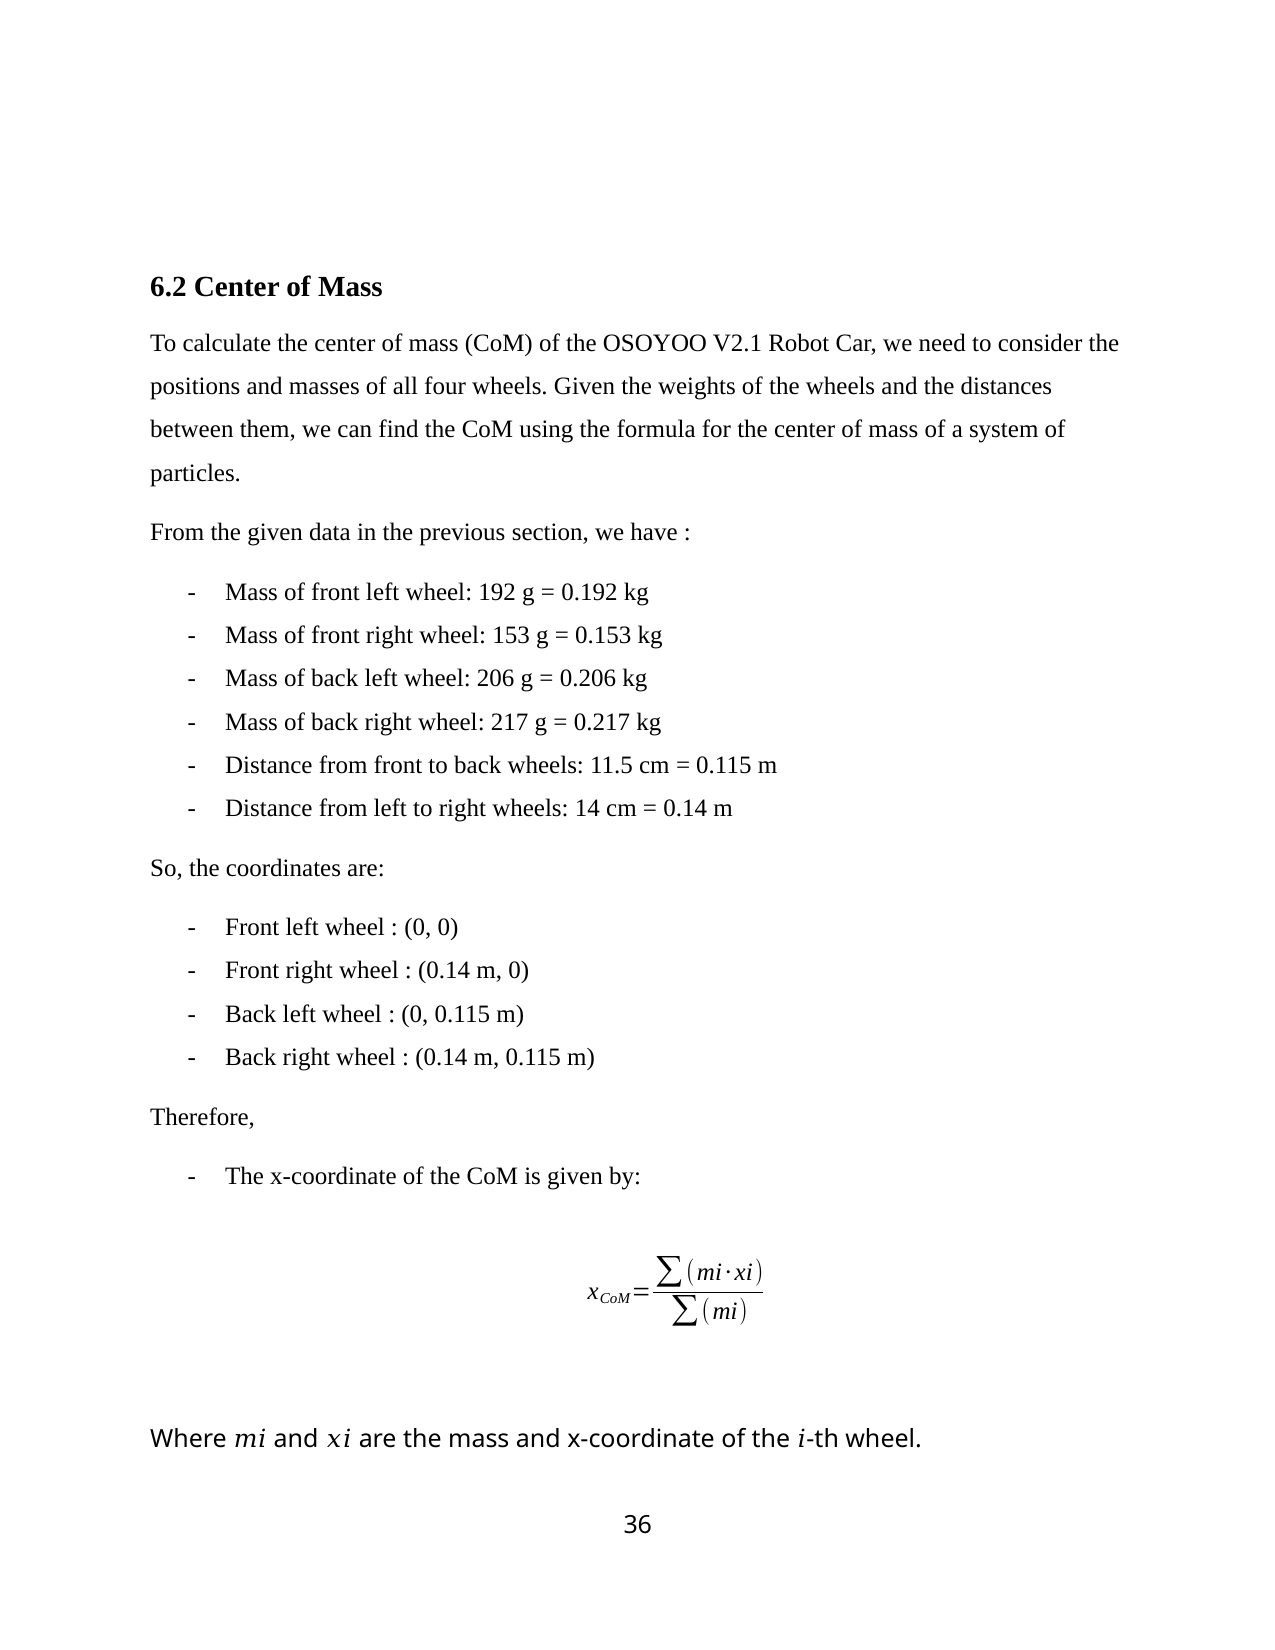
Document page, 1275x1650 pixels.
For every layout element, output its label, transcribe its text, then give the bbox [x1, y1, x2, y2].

list Mass of front left wheel: 192 g = 0.192 kg [187, 577, 1125, 606]
list Mass of front right wheel: 153 g = 0.153 kg [187, 620, 1125, 649]
text Therefore, [150, 1102, 1125, 1130]
list Distance from left to right wheels: 14 cm = 0.14 m [187, 793, 1125, 822]
text Where 𝑚𝑖​ and 𝑥𝑖 are the mass and x-coordinate of the 𝑖-th wheel. [150, 1421, 1125, 1455]
subtitle 6.2 Center of Mass [150, 269, 1125, 303]
text So, the coordinates are: [150, 853, 1125, 881]
list Back right wheel : (0.14 m, 0.115 m) [187, 1042, 1125, 1071]
list Front left wheel : (0, 0) [187, 912, 1125, 941]
text To calculate the center of mass (CoM) of the OSOYOO V2.1 Robot Car, we need to consider the positions and masses of all four wheels. Given the weights of the wheels and the distances between them, we can find the CoM using the formula for the center of mass of a system of particles. [150, 328, 1125, 486]
list Mass of back right wheel: 217 g = 0.217 kg [187, 707, 1125, 735]
list Front right wheel : (0.14 m, 0) [187, 956, 1125, 984]
list Back left wheel : (0, 0.115 m) [187, 999, 1125, 1027]
list Distance from front to back wheels: 11.5 cm = 0.115 m [187, 750, 1125, 778]
list The x-coordinate of the CoM is given by: [187, 1161, 1125, 1190]
text From the given data in the previous section, we have : [150, 517, 1125, 546]
list Mass of back left wheel: 206 g = 0.206 kg [187, 663, 1125, 692]
